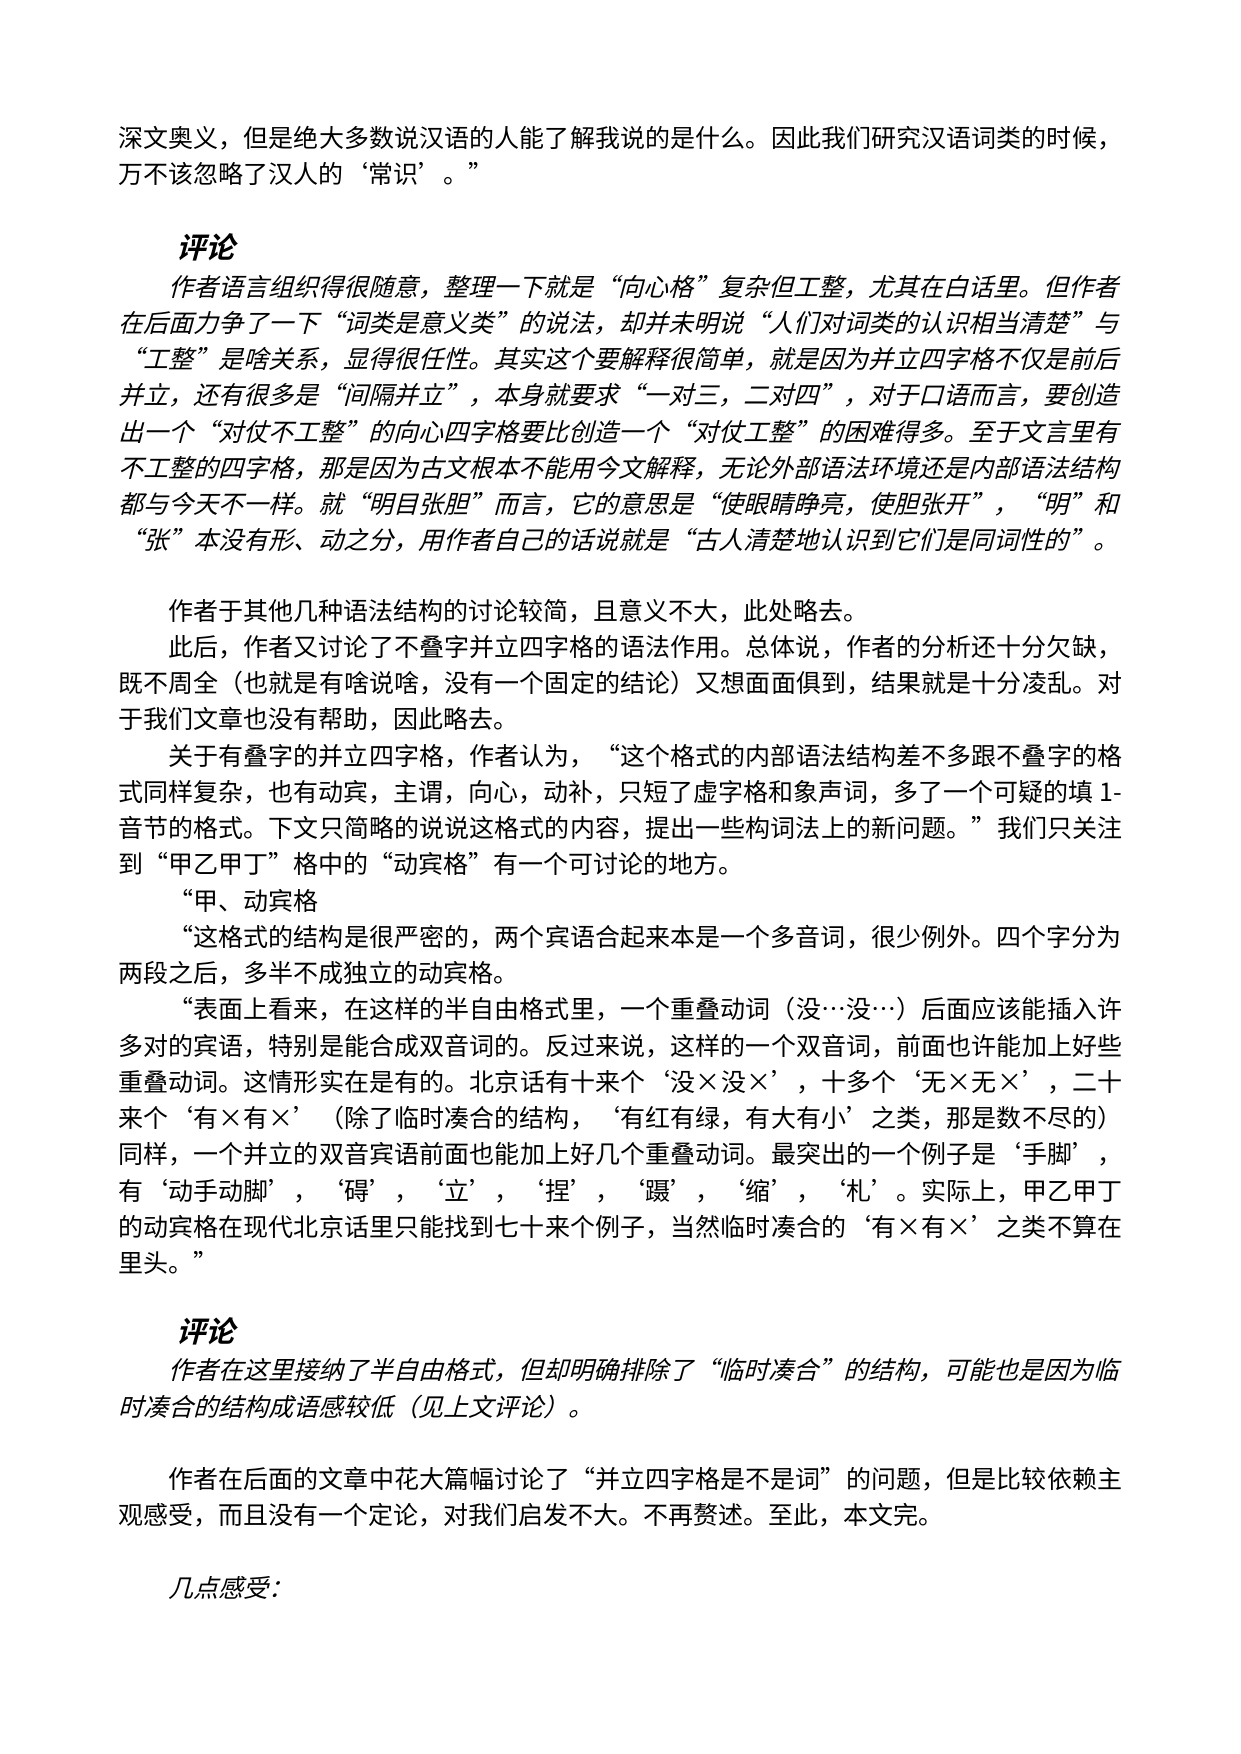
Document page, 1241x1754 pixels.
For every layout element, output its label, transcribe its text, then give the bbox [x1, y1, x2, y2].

text 评论 [118, 1308, 1122, 1351]
text “甲、动宾格 [118, 881, 1122, 917]
text 作者语言组织得很随意，整理一下就是“向心格”复杂但工整，尤其在白话里。但作者在后面力争了一下“词类是意义类”的说法，却并未明说“人们对词类的认识相当清楚”与“工整”是啥关系，显得很任性。其实这个要解释很简单，就是因为并立四字格不仅是前后并立，还有很多是“间隔并立”，本身就要求“一对三，二对四”，对于口语而言，要创造出一个“对仗不工整”的向心四字格要比创造一个“对仗工整”的困难得多。至于文言里有不工整的四字格，那是因为古文根本不能用今文解释，无论外部语法环境还是内部语法结构都与今天不一样。就“明目张胆”而言，它的意思是“使眼睛睁亮，使胆张开”，“明”和“张”本没有形、动之分，用作者自己的话说就是“古人清楚地认识到它们是同词性的”。 [118, 267, 1122, 557]
text “表面上看来，在这样的半自由格式里，一个重叠动词（没…没…）后面应该能插入许多对的宾语，特别是能合成双音词的。反过来说，这样的一个双音词，前面也许能加上好些重叠动词。这情形实在是有的。北京话有十来个‘没×没×’，十多个‘无×无×’，二十来个‘有×有×’（除了临时凑合的结构，‘有红有绿，有大有小’之类，那是数不尽的）。同样，一个并立的双音宾语前面也能加上好几个重叠动词。最突出的一个例子是‘手脚’，有‘动手动脚’，‘碍’，‘立’，‘捏’，‘蹑’，‘缩’，‘札’。实际上，甲乙甲丁的动宾格在现代北京话里只能找到七十来个例子，当然临时凑合的‘有×有×’之类不算在里头。” [118, 990, 1122, 1280]
text 评论 [118, 225, 1122, 267]
text 作者在这里接纳了半自由格式，但却明确排除了“临时凑合”的结构，可能也是因为临时凑合的结构成语感较低（见上文评论）。 [118, 1351, 1122, 1423]
text 作者在后面的文章中花大篇幅讨论了“并立四字格是不是词”的问题，但是比较依赖主观感受，而且没有一个定论，对我们启发不大。不再赘述。至此，本文完。 [118, 1459, 1122, 1532]
text 关于有叠字的并立四字格，作者认为，“这个格式的内部语法结构差不多跟不叠字的格式同样复杂，也有动宾，主谓，向心，动补，只短了虚字格和象声词，多了一个可疑的填1-音节的格式。下文只简略的说说这格式的内容，提出一些构词法上的新问题。”我们只关注到“甲乙甲丁”格中的“动宾格”有一个可讨论的地方。 [118, 736, 1122, 881]
text 此后，作者又讨论了不叠字并立四字格的语法作用。总体说，作者的分析还十分欠缺，既不周全（也就是有啥说啥，没有一个固定的结论）又想面面俱到，结果就是十分凌乱。对于我们文章也没有帮助，因此略去。 [118, 627, 1122, 736]
text 作者于其他几种语法结构的讨论较简，且意义不大，此处略去。 [118, 591, 1122, 627]
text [118, 118, 1122, 191]
text “这格式的结构是很严密的，两个宾语合起来本是一个多音词，很少例外。四个字分为两段之后，多半不成独立的动宾格。 [118, 917, 1122, 990]
text 几点感受： [118, 1568, 1122, 1604]
